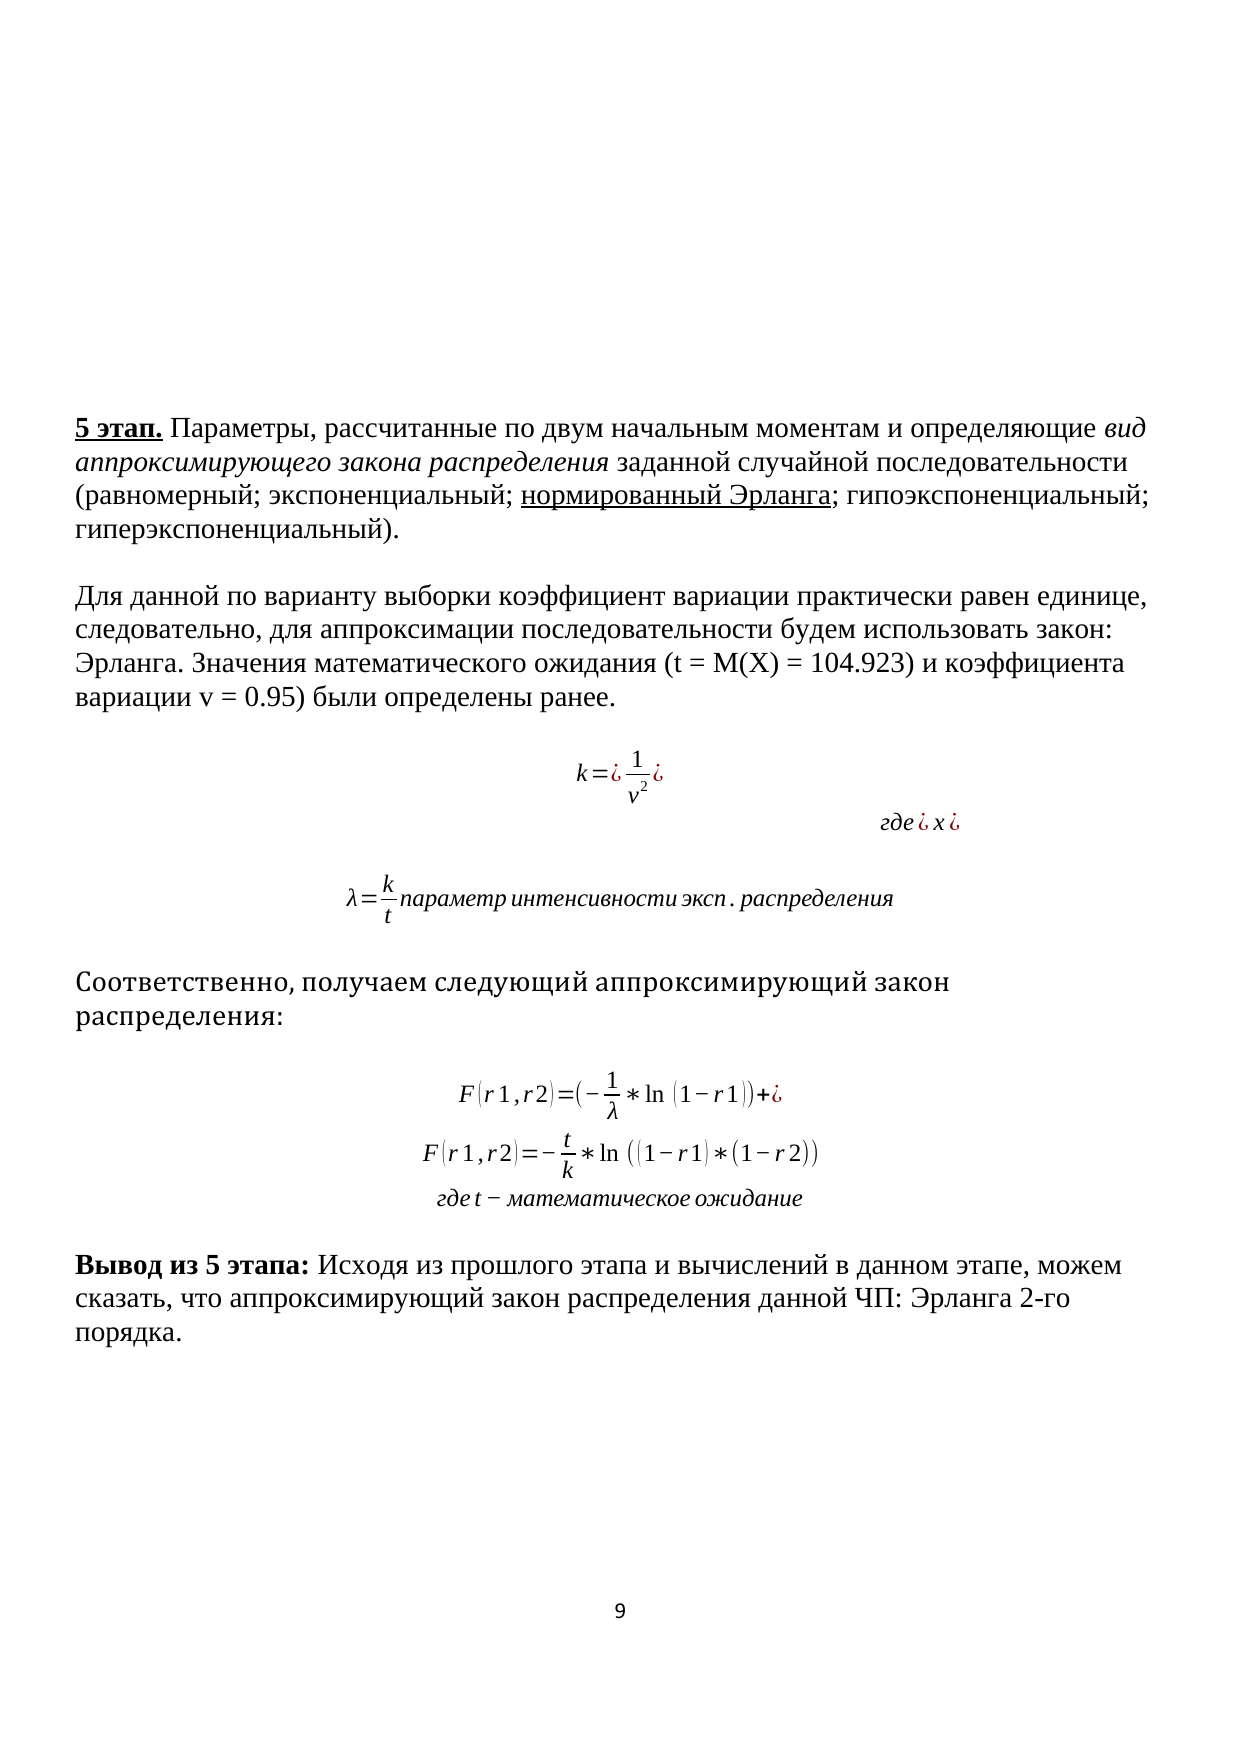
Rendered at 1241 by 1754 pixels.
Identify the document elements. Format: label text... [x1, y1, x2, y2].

text Для данной по варианту выборки коэффициент вариации практически равен единице, следовательно, для аппроксимации последовательности будем использовать закон: Эрланга. Значения математического ожидания (t = M(X) = 104.923) и коэффициента вариации v = 0.95) были определены ранее. [75, 578, 1165, 712]
text Соответственно, получаем следующий аппроксимирующий закон распределения: [75, 964, 1165, 1032]
text Вывод из 5 этапа: Исходя из прошлого этапа и вычислений в данном этапе, можем сказать, что аппроксимирующий закон распределения данной ЧП: Эрланга 2-го порядка. [75, 1247, 1165, 1348]
text 5 этап. Параметры, рассчитанные по двум начальным моментам и определяющие вид аппроксимирующего закона распределения заданной случайной последовательности (равномерный; экспоненциальный; нормированный Эрланга; гипоэкспоненциальный; гиперэкспоненциальный). [75, 410, 1165, 544]
